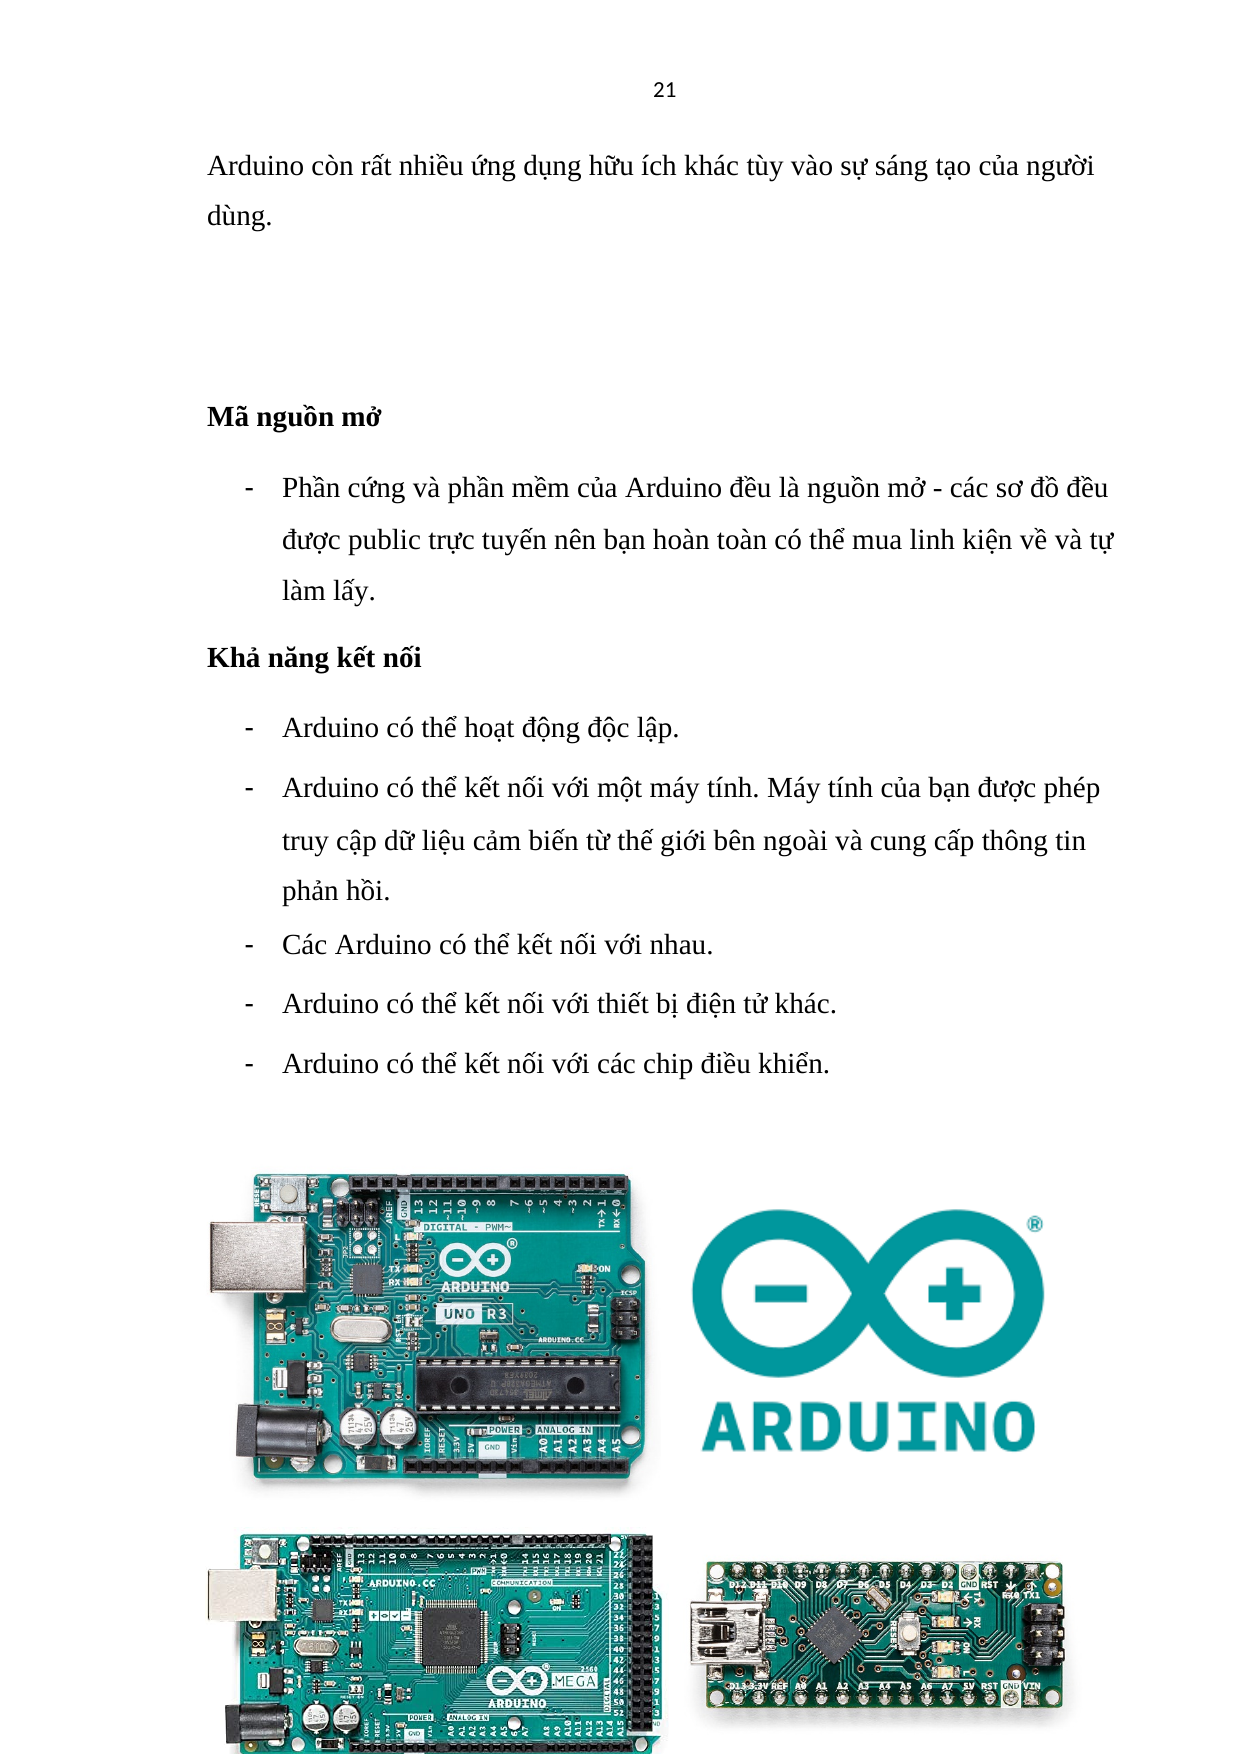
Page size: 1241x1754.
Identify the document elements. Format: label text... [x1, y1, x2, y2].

picture [185, 1144, 1086, 1754]
text Khả năng kết nối [207, 640, 1122, 673]
list Phần cứng và phần mềm của Arduino đều là nguồn mở - các sơ đồ đều được public trực tuyến nên bạn hoàn toàn có thể mua linh kiện về và tự làm lấy. [244, 466, 1122, 606]
text Mã nguồn mở [207, 399, 1122, 432]
list Arduino có thể hoạt động độc lập. [244, 707, 1122, 746]
list Arduino có thể kết nối với các chip điều khiển. [244, 1042, 1122, 1174]
list Arduino có thể kết nối với một máy tính. Máy tính của bạn được phép truy cập dữ liệu cảm biến từ thế giới bên ngoài và cung cấp thông tin phản hồi. [244, 766, 1122, 906]
list Các Arduino có thể kết nối với nhau. [244, 923, 1122, 963]
list Arduino có thể kết nối với thiết bị điện tử khác. [244, 983, 1122, 1022]
text Arduino còn rất nhiều ứng dụng hữu ích khác tùy vào sự sáng tạo của người dùng. [207, 148, 1122, 232]
